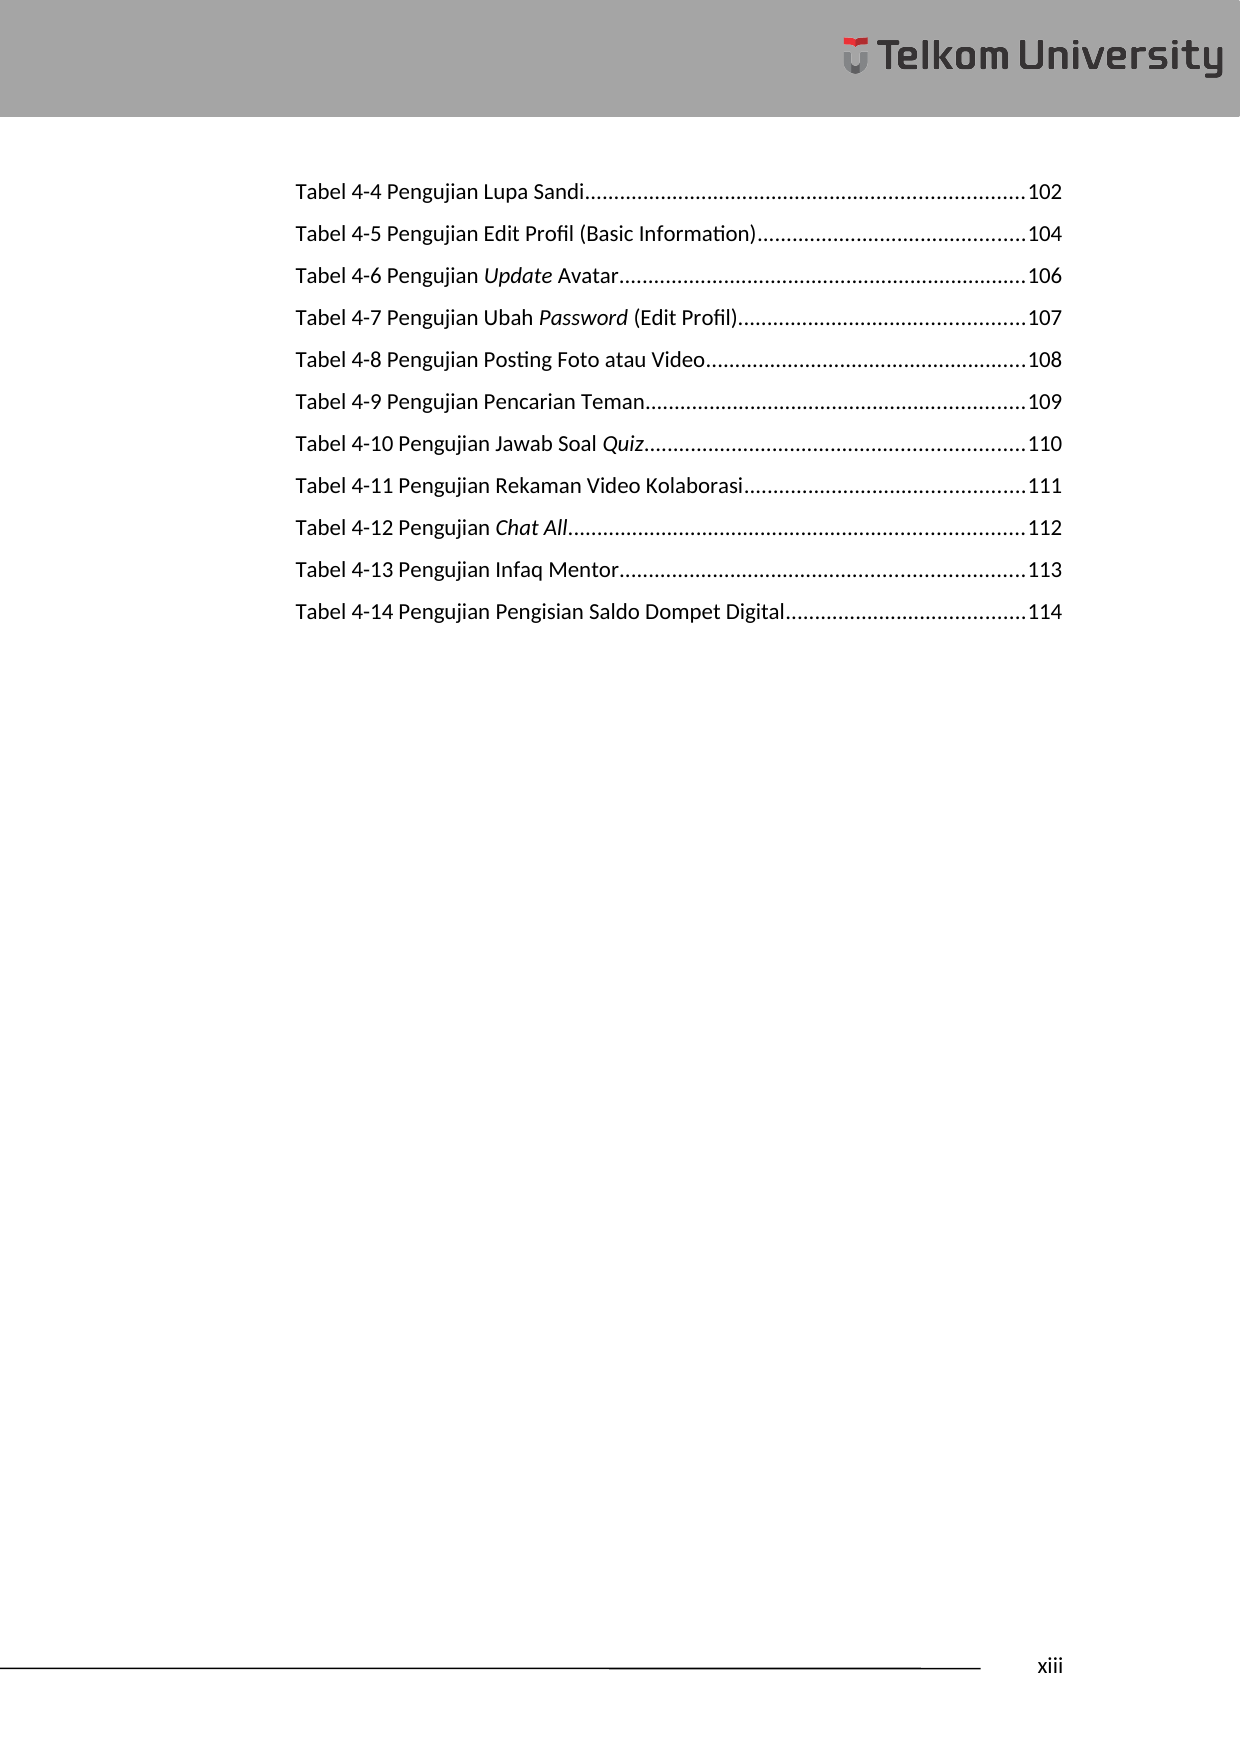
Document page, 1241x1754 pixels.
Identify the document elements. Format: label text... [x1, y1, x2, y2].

text Tabel 4-9 Pengujian Pencarian Teman 109 [295, 387, 1063, 415]
text Tabel 4-8 Pengujian Posting Foto atau Video 108 [295, 345, 1063, 373]
text Tabel 4-5 Pengujian Edit Profil (Basic Information) 104 [295, 219, 1063, 247]
text Tabel 4-6 Pengujian Update Avatar 106 [295, 261, 1063, 289]
text Tabel 4-14 Pengujian Pengisian Saldo Dompet Digital 114 [295, 597, 1063, 625]
text Tabel 4-11 Pengujian Rekaman Video Kolaborasi 111 [295, 471, 1063, 499]
text Tabel 4-4 Pengujian Lupa Sandi 102 [295, 177, 1063, 205]
text Tabel 4-12 Pengujian Chat All 112 [295, 513, 1063, 541]
text Tabel 4-13 Pengujian Infaq Mentor 113 [295, 555, 1063, 583]
picture [843, 37, 1223, 78]
text Tabel 4-10 Pengujian Jawab Soal Quiz 110 [295, 429, 1063, 457]
text Tabel 4-7 Pengujian Ubah Password (Edit Profil) 107 [295, 303, 1063, 331]
